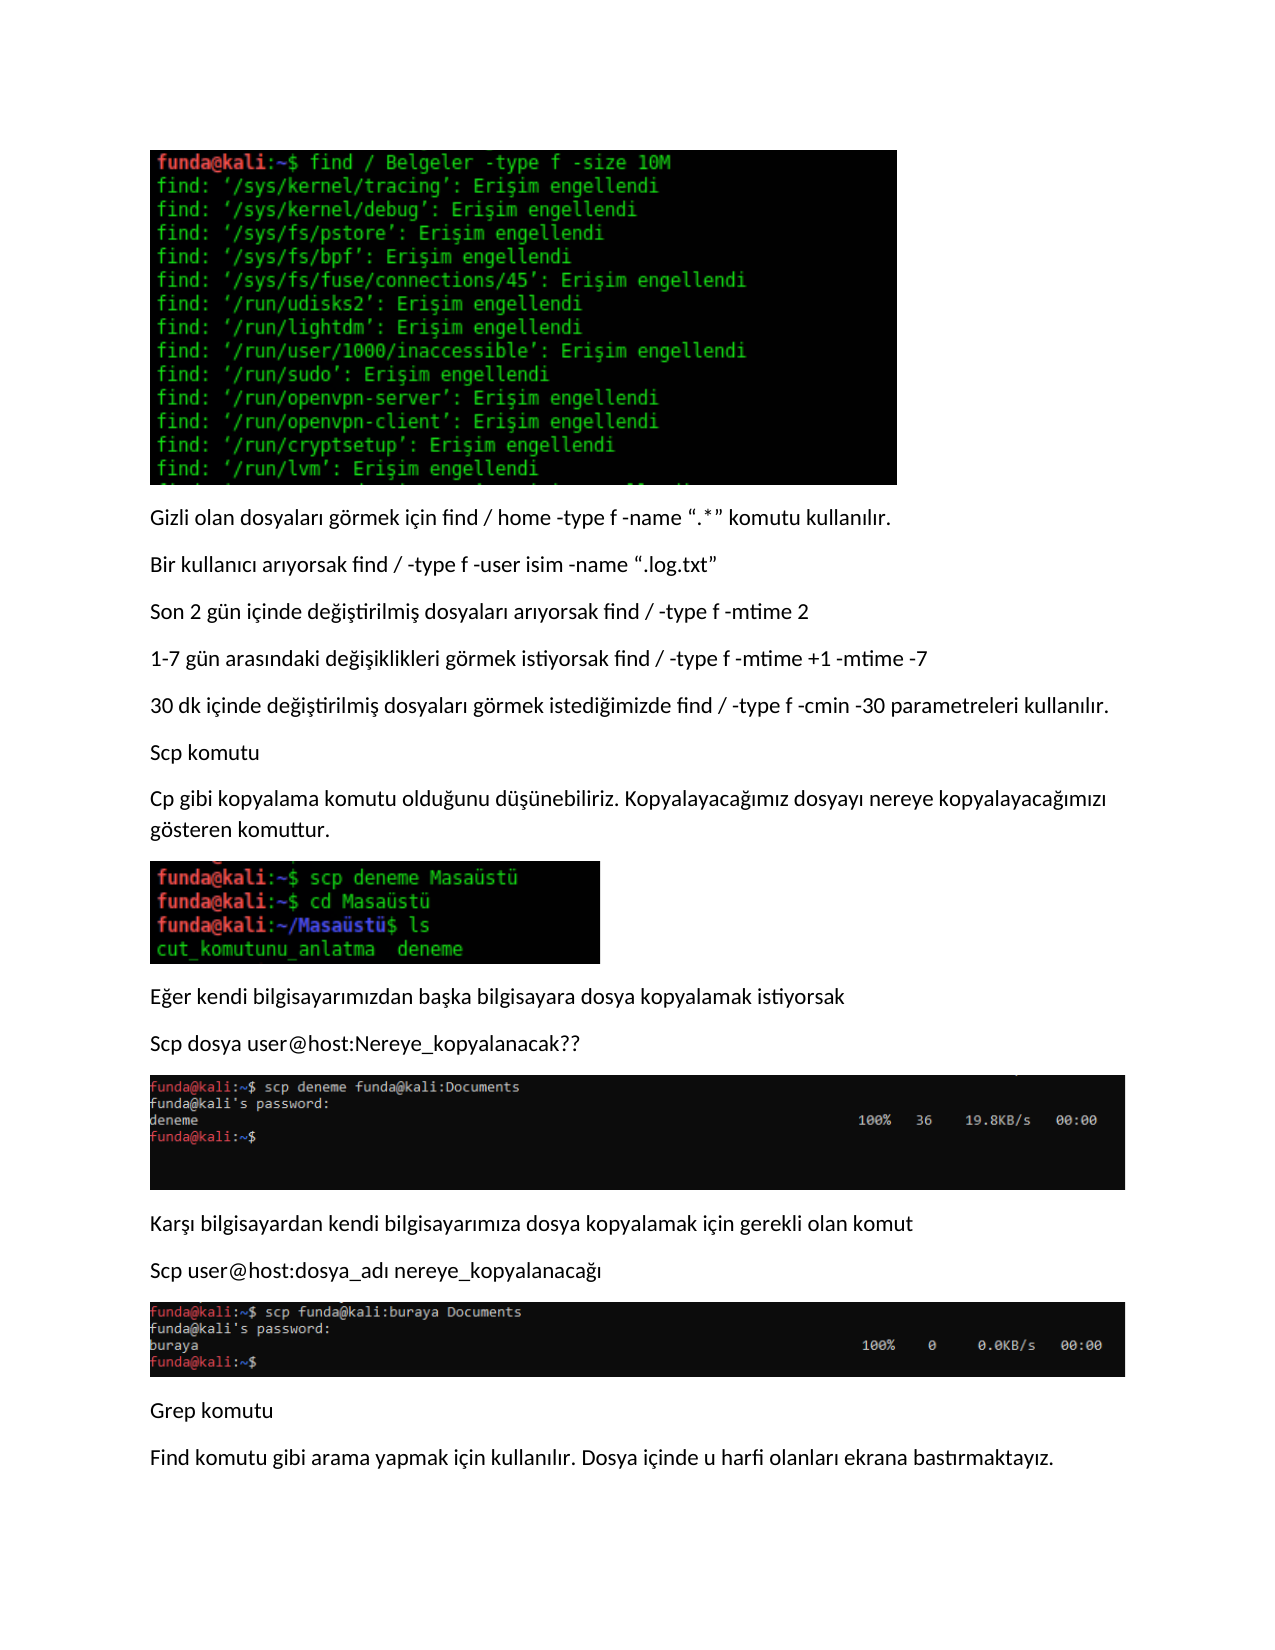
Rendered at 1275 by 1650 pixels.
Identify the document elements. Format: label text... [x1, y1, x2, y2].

text Scp user@host:dosya_adı nereye_kopyalanacağı [150, 1256, 1125, 1284]
picture [150, 1302, 1125, 1377]
text Find komutu gibi arama yapmak için kullanılır. Dosya içinde u harfi olanları ekrana bastırmaktayız. [150, 1443, 1125, 1471]
text Cp gibi kopyalama komutu olduğunu düşünebiliriz. Kopyalayacağımız dosyayı nereye kopyalayacağımızı gösteren komuttur. [150, 784, 1125, 843]
text Scp komutu [150, 738, 1125, 766]
text Gizli olan dosyaları görmek için find / home -type f -name “.*” komutu kullanılır. [150, 503, 1125, 531]
text Grep komutu [150, 1396, 1125, 1424]
picture [150, 150, 897, 485]
text Scp dosya user@host:Nereye_kopyalanacak?? [150, 1029, 1125, 1057]
picture [150, 861, 600, 964]
text Eğer kendi bilgisayarımızdan başka bilgisayara dosya kopyalamak istiyorsak [150, 982, 1125, 1010]
text 1-7 gün arasındaki değişiklikleri görmek istiyorsak find / -type f -mtime +1 -mtime -7 [150, 644, 1125, 672]
text Karşı bilgisayardan kendi bilgisayarımıza dosya kopyalamak için gerekli olan komut [150, 1209, 1125, 1237]
picture [150, 1075, 1125, 1190]
text 30 dk içinde değiştirilmiş dosyaları görmek istediğimizde find / -type f -cmin -30 parametreleri kullanılır. [150, 691, 1125, 719]
text Son 2 gün içinde değiştirilmiş dosyaları arıyorsak find / -type f -mtime 2 [150, 597, 1125, 625]
text Bir kullanıcı arıyorsak find / -type f -user isim -name “.log.txt” [150, 550, 1125, 578]
